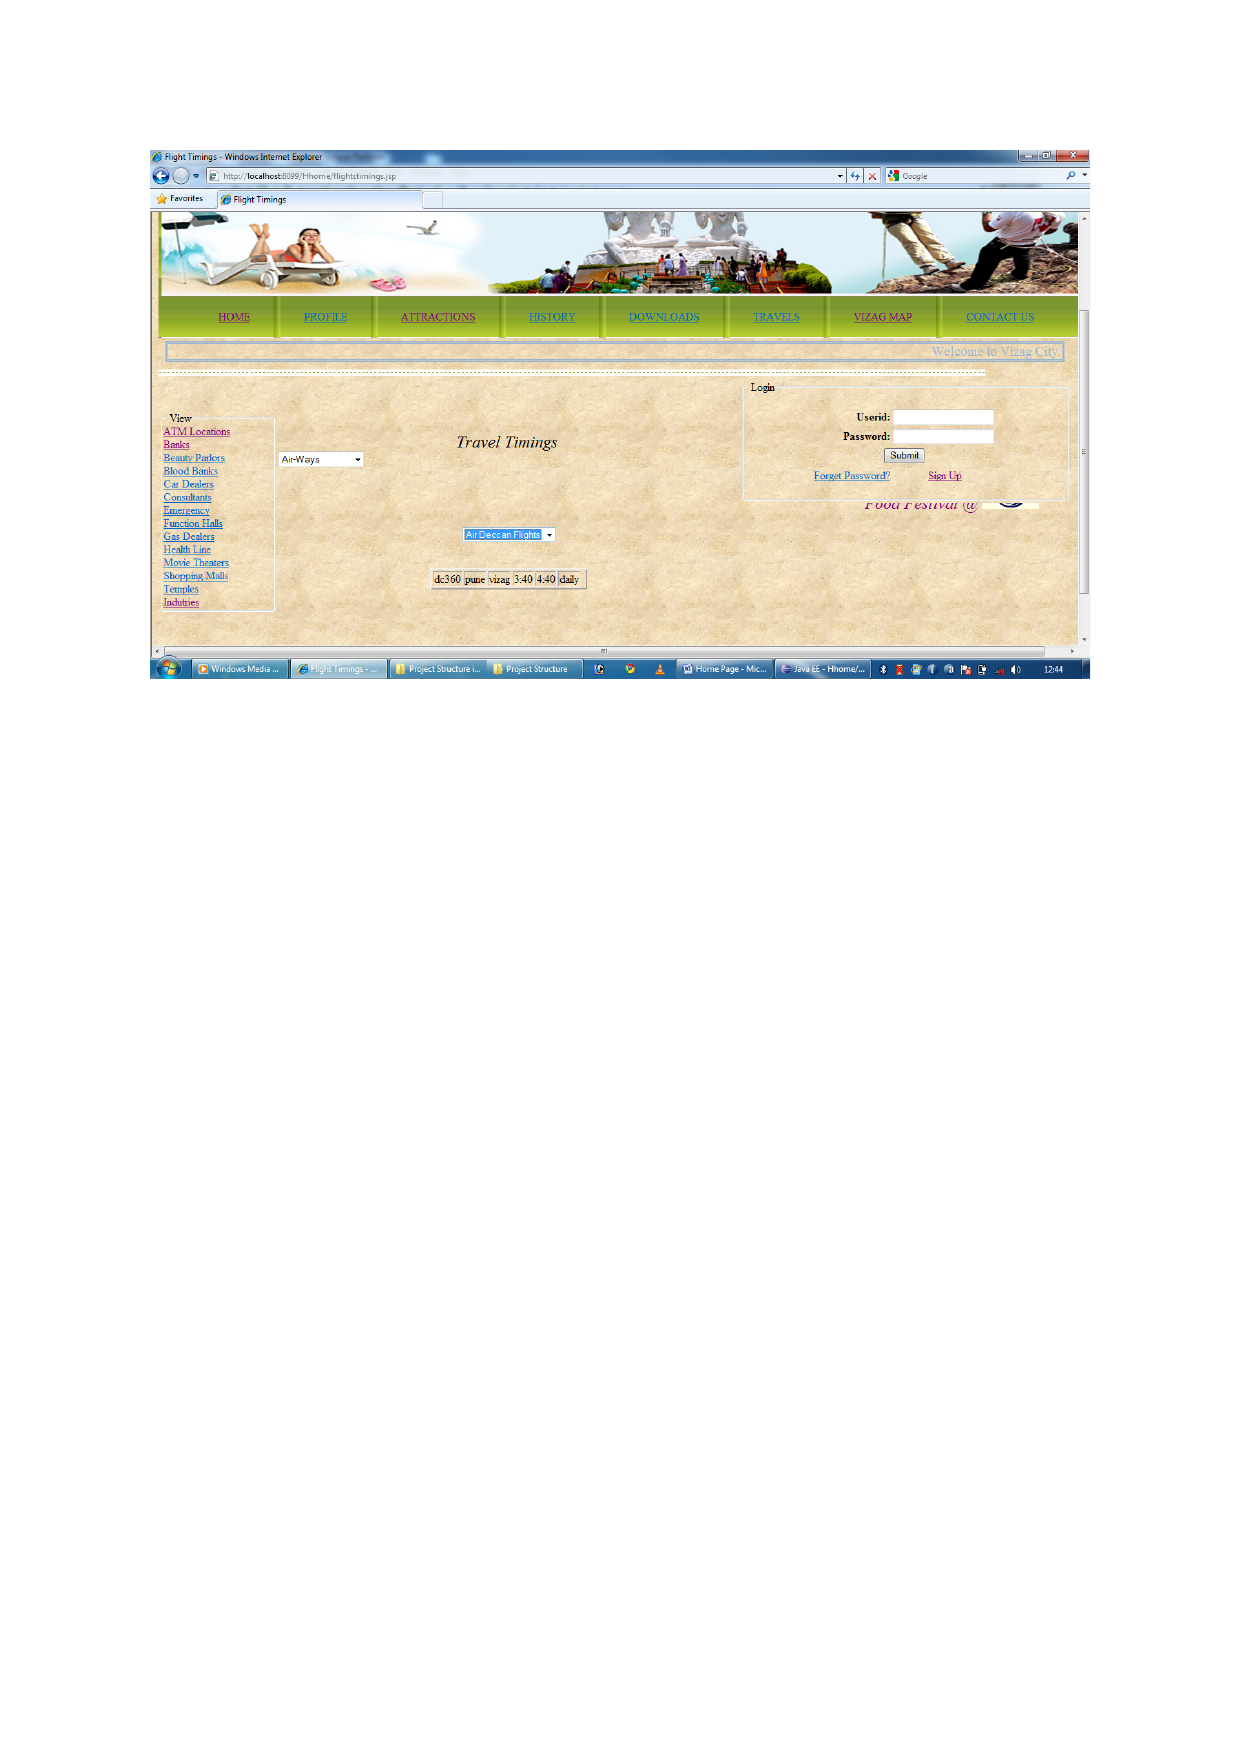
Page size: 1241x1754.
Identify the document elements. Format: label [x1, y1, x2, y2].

picture [150, 150, 1091, 679]
